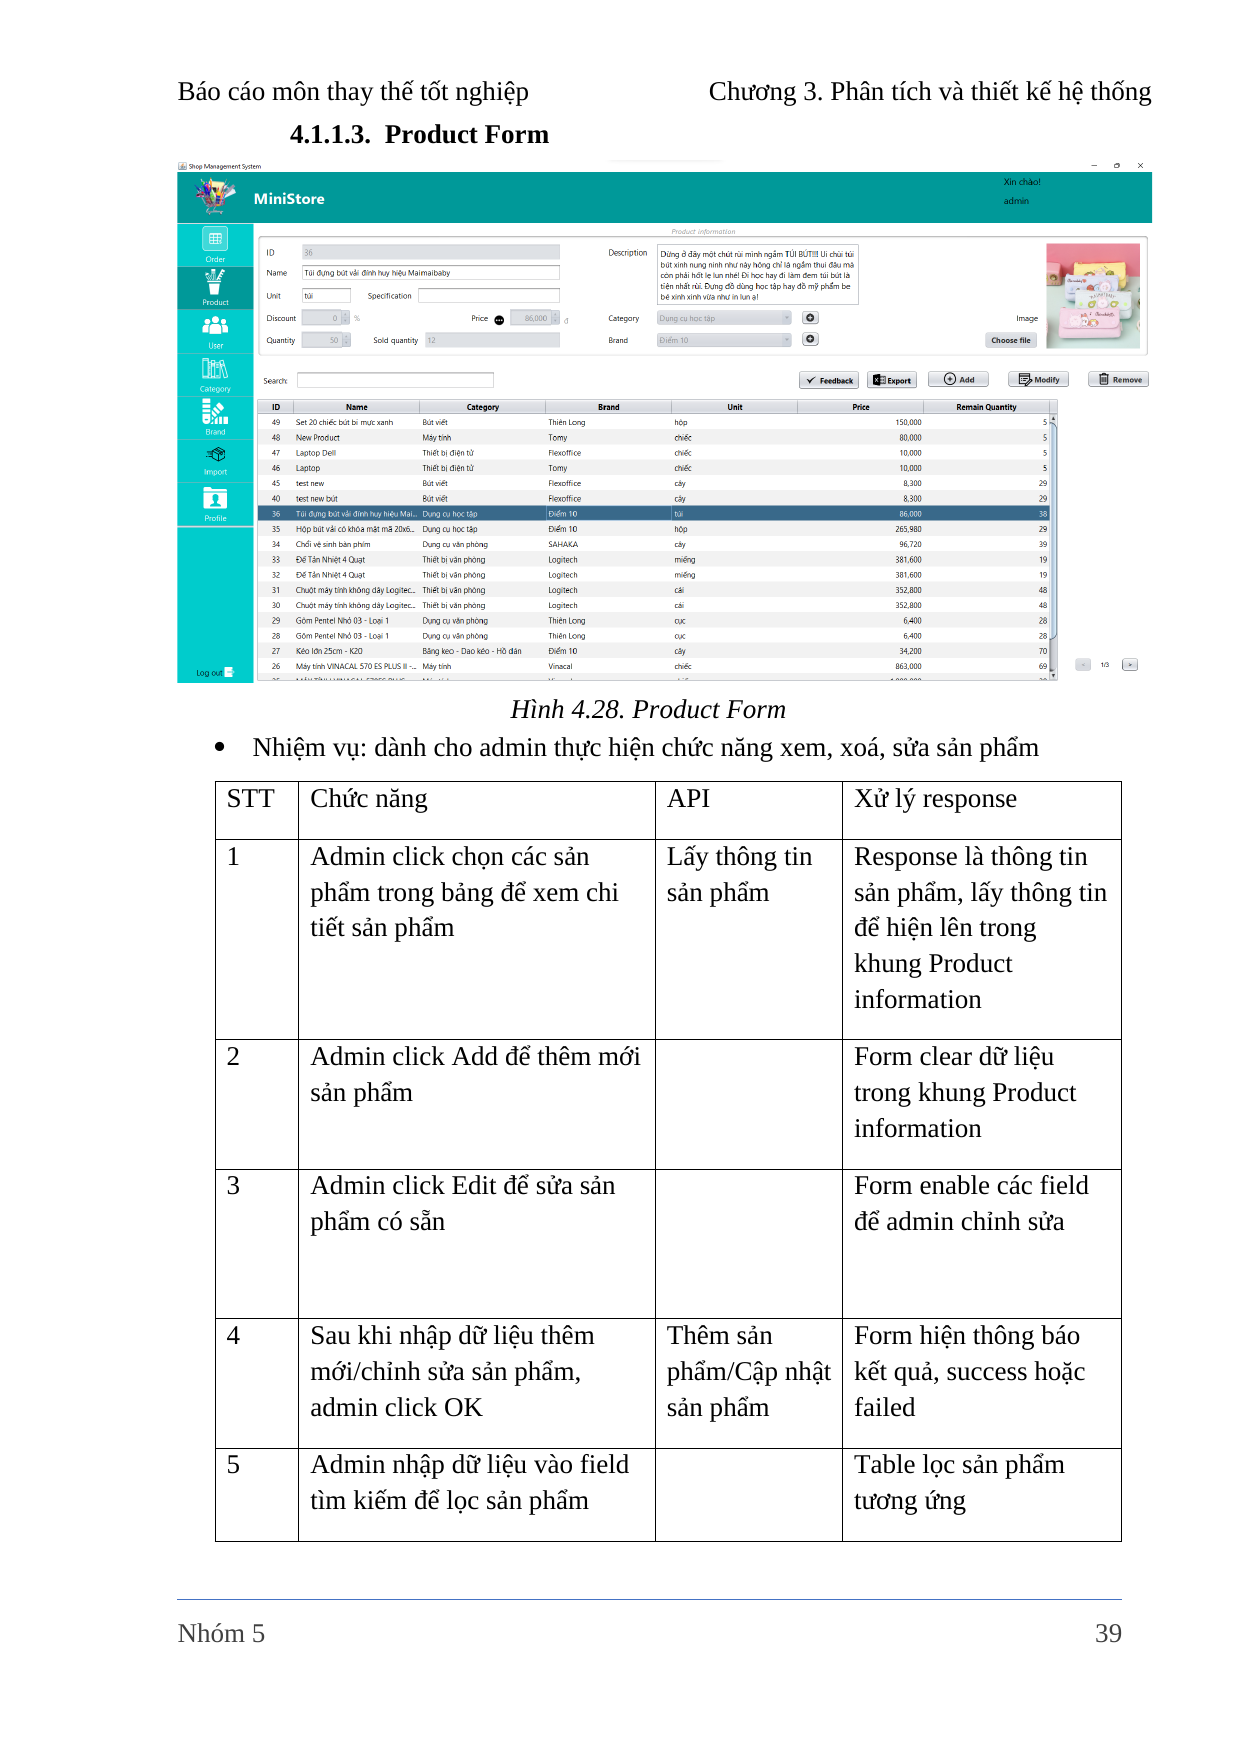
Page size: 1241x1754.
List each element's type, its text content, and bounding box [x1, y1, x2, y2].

table_cell Form hiện thông báo kết quả, success hoặc failed [843, 1319, 1121, 1447]
table_cell [656, 1449, 842, 1541]
table_cell [656, 1040, 842, 1168]
table_cell Admin click chọn các sản phẩm trong bảng để xem chi tiết sản phẩm [299, 840, 655, 1039]
text Hình 4.3. Product Form [177, 693, 1122, 724]
table_header STT [216, 782, 298, 839]
table_cell Admin click Add để thêm mới sản phẩm [299, 1040, 655, 1168]
table_header Chức năng [299, 782, 655, 839]
list Nhiệm vụ: dành cho admin thực hiện chức năng xem, xoá, sửa sản phẩm [215, 731, 1122, 762]
table_cell Response là thông tin sản phẩm, lấy thông tin để hiện lên trong khung Product information [843, 840, 1121, 1039]
table_cell Sau khi nhập dữ liệu thêm mới/chỉnh sửa sản phẩm, admin click OK [299, 1319, 655, 1447]
table_cell Form clear dữ liệu trong khung Product information [843, 1040, 1121, 1168]
table_cell 5 [216, 1449, 298, 1541]
table_cell 4 [216, 1319, 298, 1447]
table_cell 2 [216, 1040, 298, 1168]
table_cell Lấy thông tin sản phẩm [656, 840, 842, 1039]
table_cell 3 [216, 1170, 298, 1318]
table_cell [656, 1170, 842, 1318]
table_cell 1 [216, 840, 298, 1039]
table_cell Admin click Edit để sửa sản phẩm có sẵn [299, 1170, 655, 1318]
table_cell Thêm sản phẩm/Cập nhật sản phẩm [656, 1319, 842, 1447]
table_cell Admin nhập dữ liệu vào field tìm kiếm để lọc sản phẩm [299, 1449, 655, 1541]
table_cell Form enable các field để admin chỉnh sửa [843, 1170, 1121, 1318]
picture [177, 160, 1153, 683]
table_header Xử lý response [843, 782, 1121, 839]
subtitle Product Form [290, 118, 1122, 149]
table_header API [656, 782, 842, 839]
table_cell Table lọc sản phẩm tương ứng [843, 1449, 1121, 1541]
